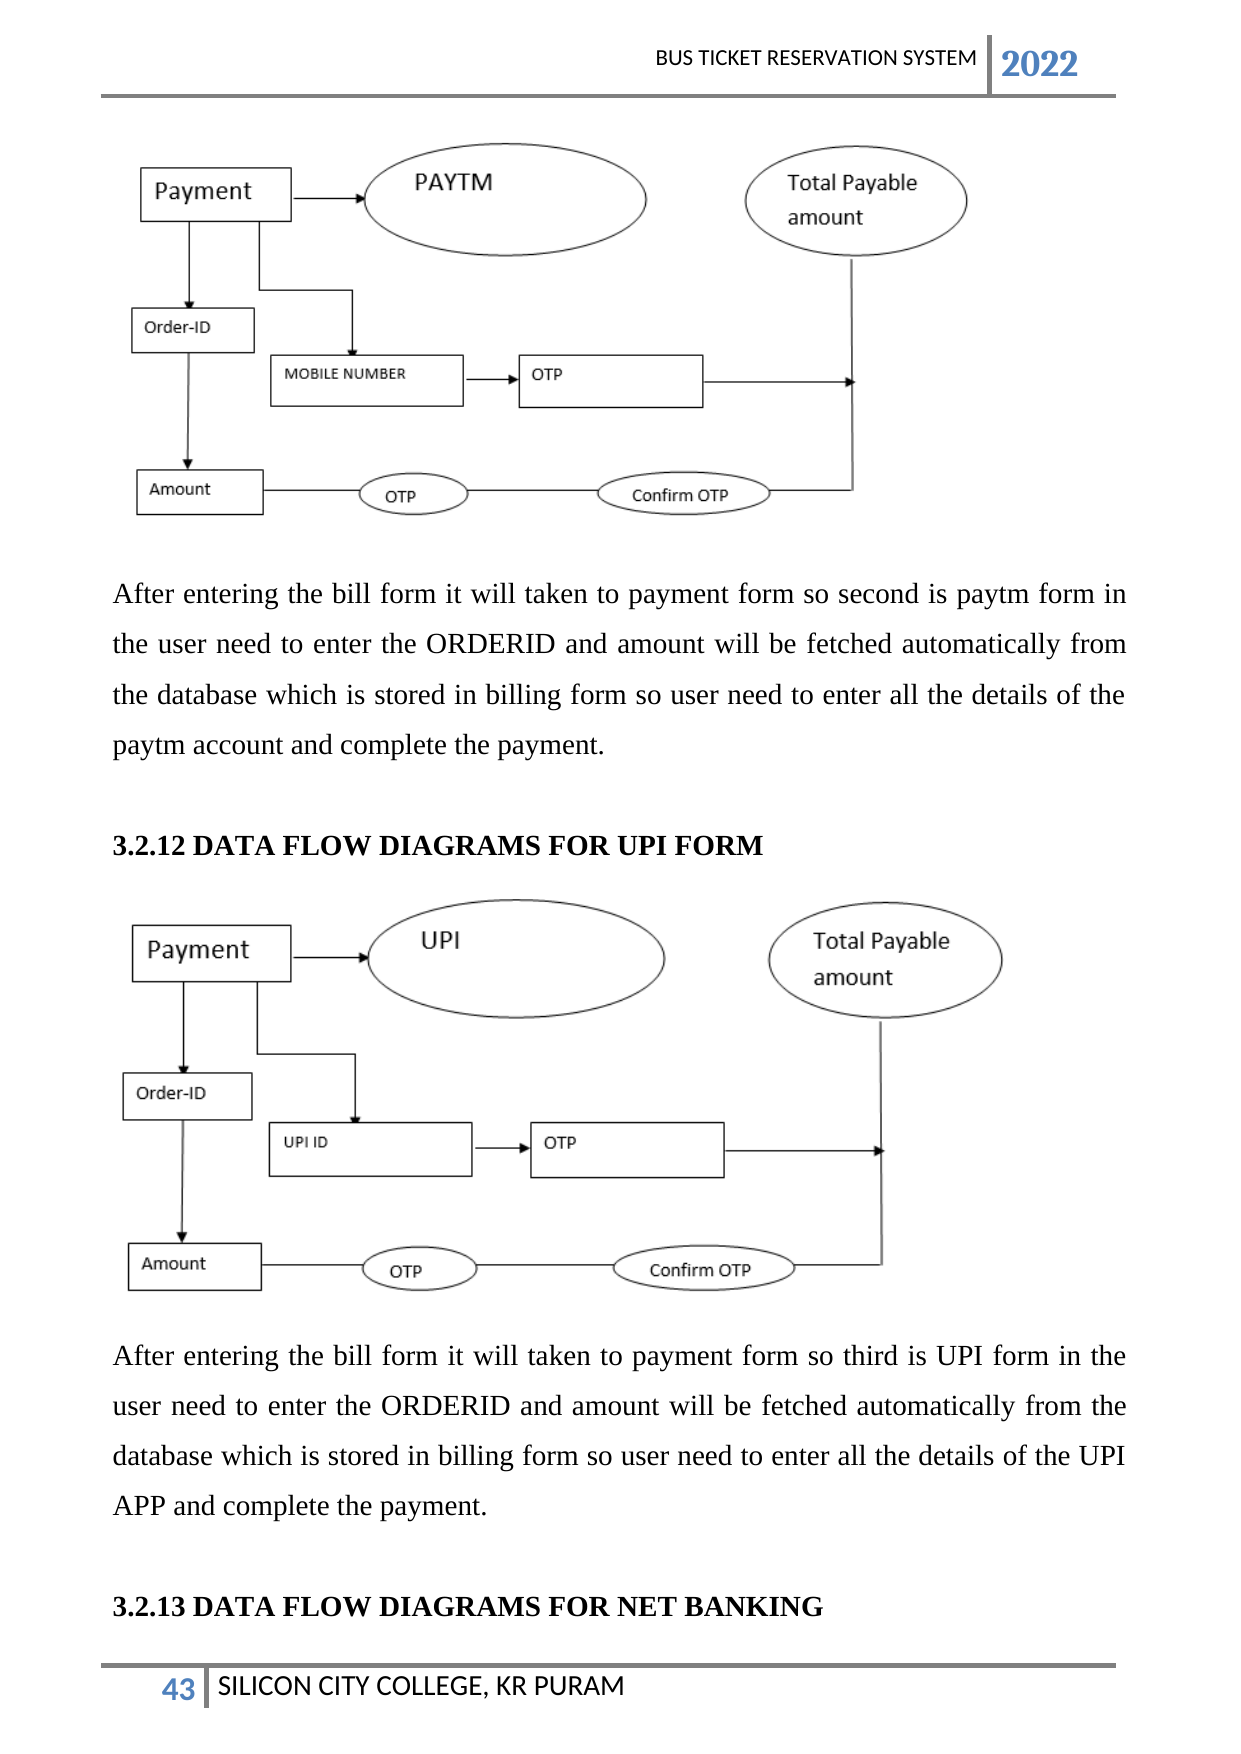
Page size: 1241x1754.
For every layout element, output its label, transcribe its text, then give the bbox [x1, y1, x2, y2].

text 3.2.12 DATA FLOW DIAGRAMS FOR UPI FORM [112, 828, 1128, 861]
text 3.2.13 DATA FLOW DIAGRAMS FOR NET BANKING [112, 1589, 1128, 1623]
picture [112, 878, 1021, 1324]
text After entering the bill form it will taken to payment form so third is UPI form in the user need to enter the ORDERID and amount will be fetched automatically from the database which is stored in billing form so user need to enter all the details of the UPI APP and complete the payment. [112, 1338, 1128, 1522]
picture [112, 126, 988, 563]
text After entering the bill form it will taken to payment form so second is paytm form in the user need to enter the ORDERID and amount will be fetched automatically from the database which is stored in billing form so user need to enter all the details of the paytm account and complete the payment. [112, 576, 1128, 761]
